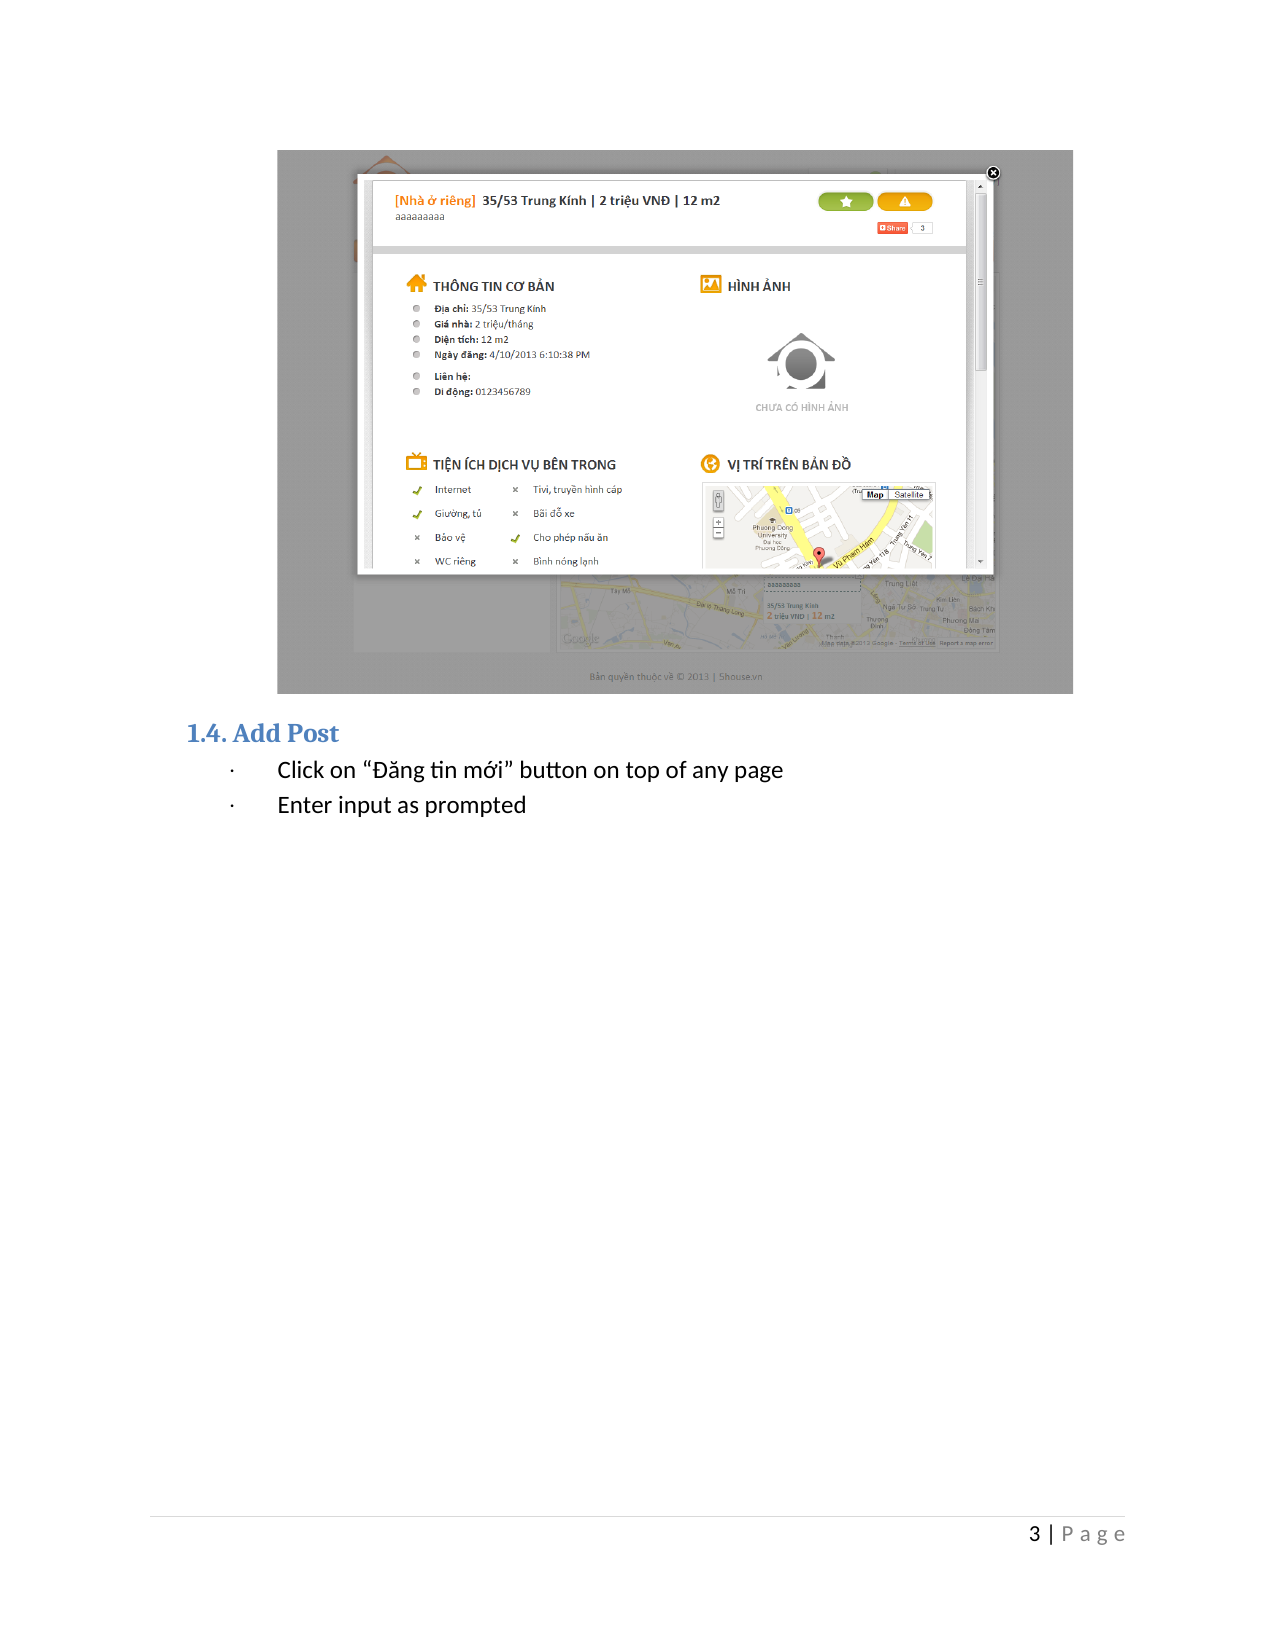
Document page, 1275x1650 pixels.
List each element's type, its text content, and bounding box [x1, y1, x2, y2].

list Click on “Đăng tin mới” button on top of any page [225, 754, 1125, 784]
subtitle Add Post [187, 718, 1125, 749]
list Enter input as prompted [225, 789, 1125, 819]
picture [277, 150, 1074, 694]
